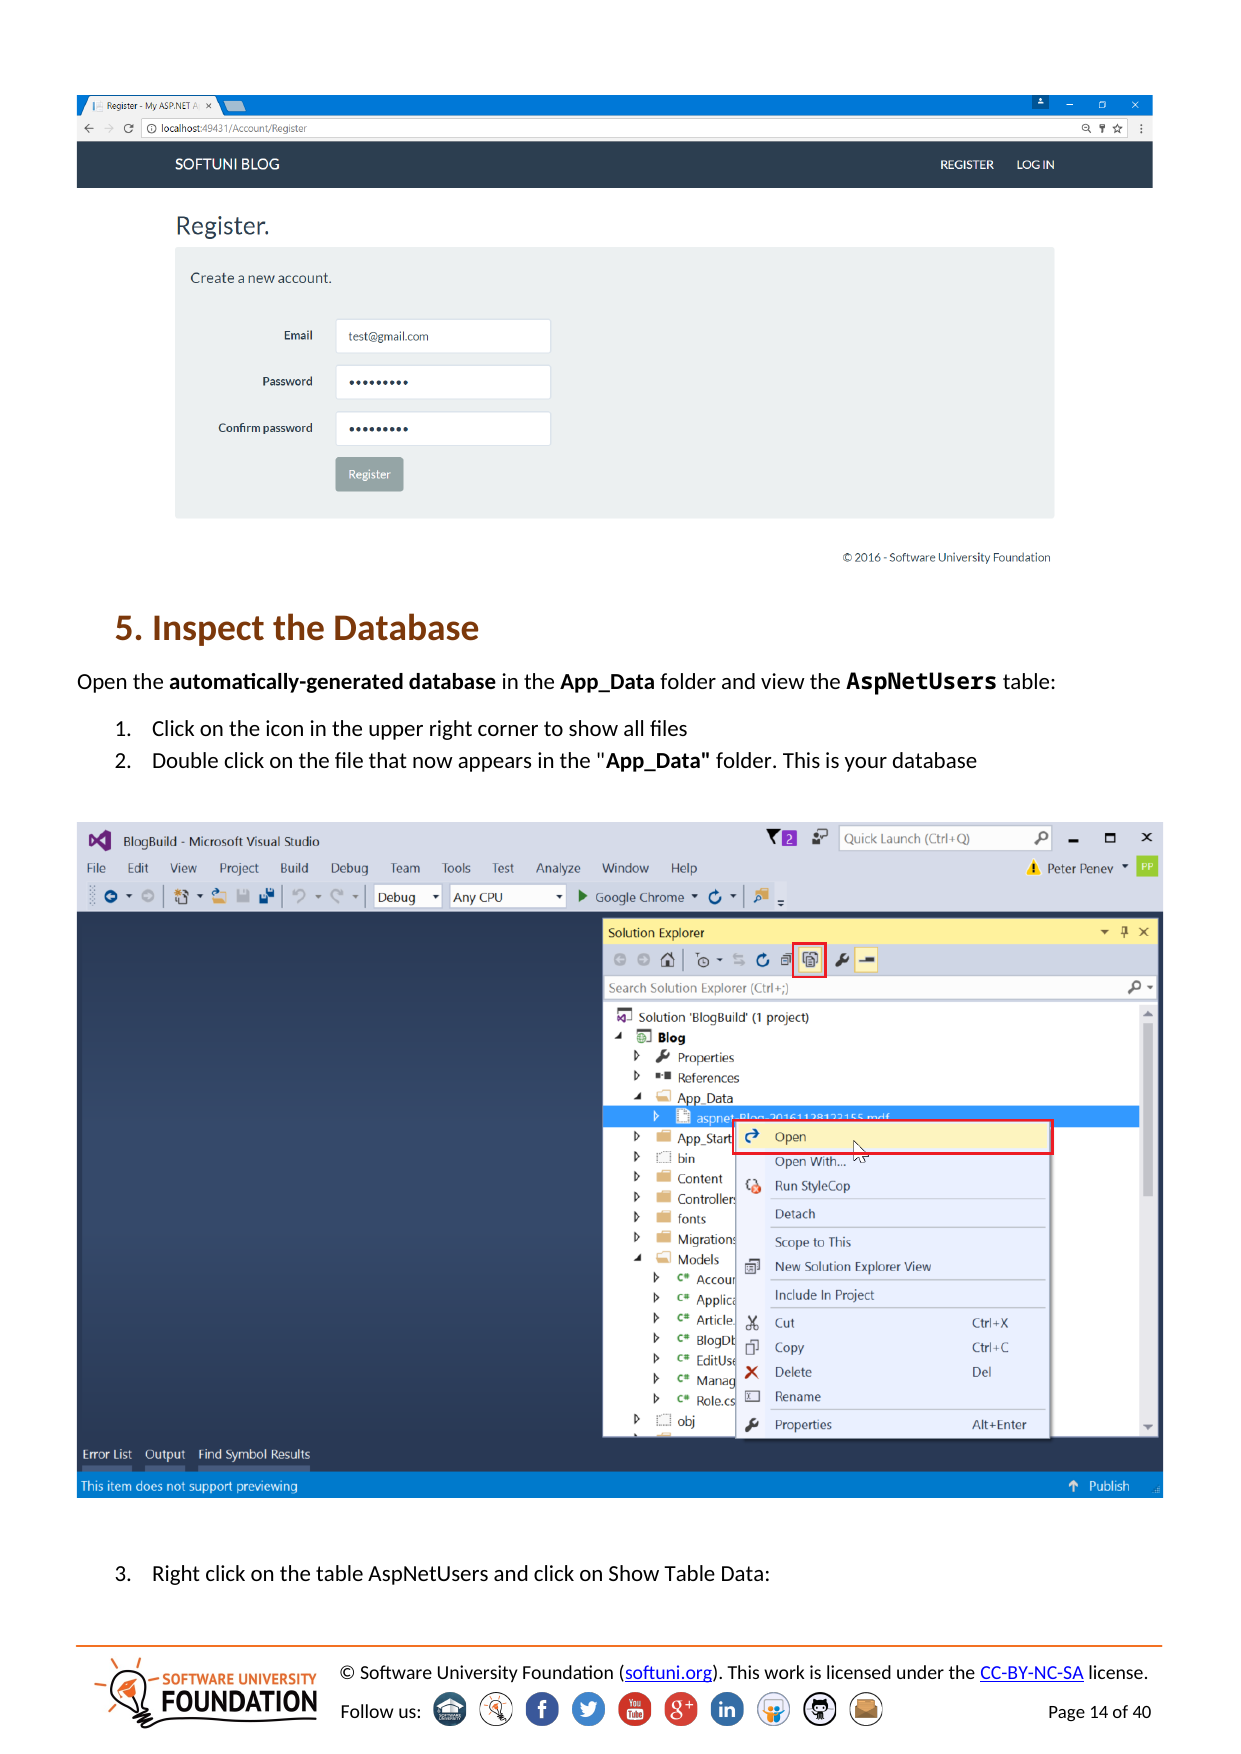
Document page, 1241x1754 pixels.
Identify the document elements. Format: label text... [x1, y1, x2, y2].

list Click on the icon in the upper right corner to show all files [114, 714, 1163, 742]
picture [93, 1656, 317, 1729]
picture [525, 1692, 559, 1726]
list Right click on the table AspNetUsers and click on Show Table Data: [114, 1559, 1163, 1587]
picture [757, 1692, 790, 1726]
picture [803, 1692, 837, 1726]
text Open the automatically-generated database in the App_Data folder and view the AspNetUsers table: [77, 665, 1163, 697]
subtitle Inspect the Database [114, 604, 1163, 650]
picture [849, 1692, 883, 1726]
list Double click on the file that now appears in the "App_Data" folder. This is your database [114, 746, 1163, 774]
picture [664, 1692, 698, 1726]
picture [479, 1692, 513, 1726]
picture [710, 1692, 744, 1726]
picture [76, 95, 1153, 580]
picture [572, 1692, 605, 1726]
picture [433, 1692, 467, 1726]
picture [618, 1692, 652, 1726]
picture [76, 822, 1164, 1498]
